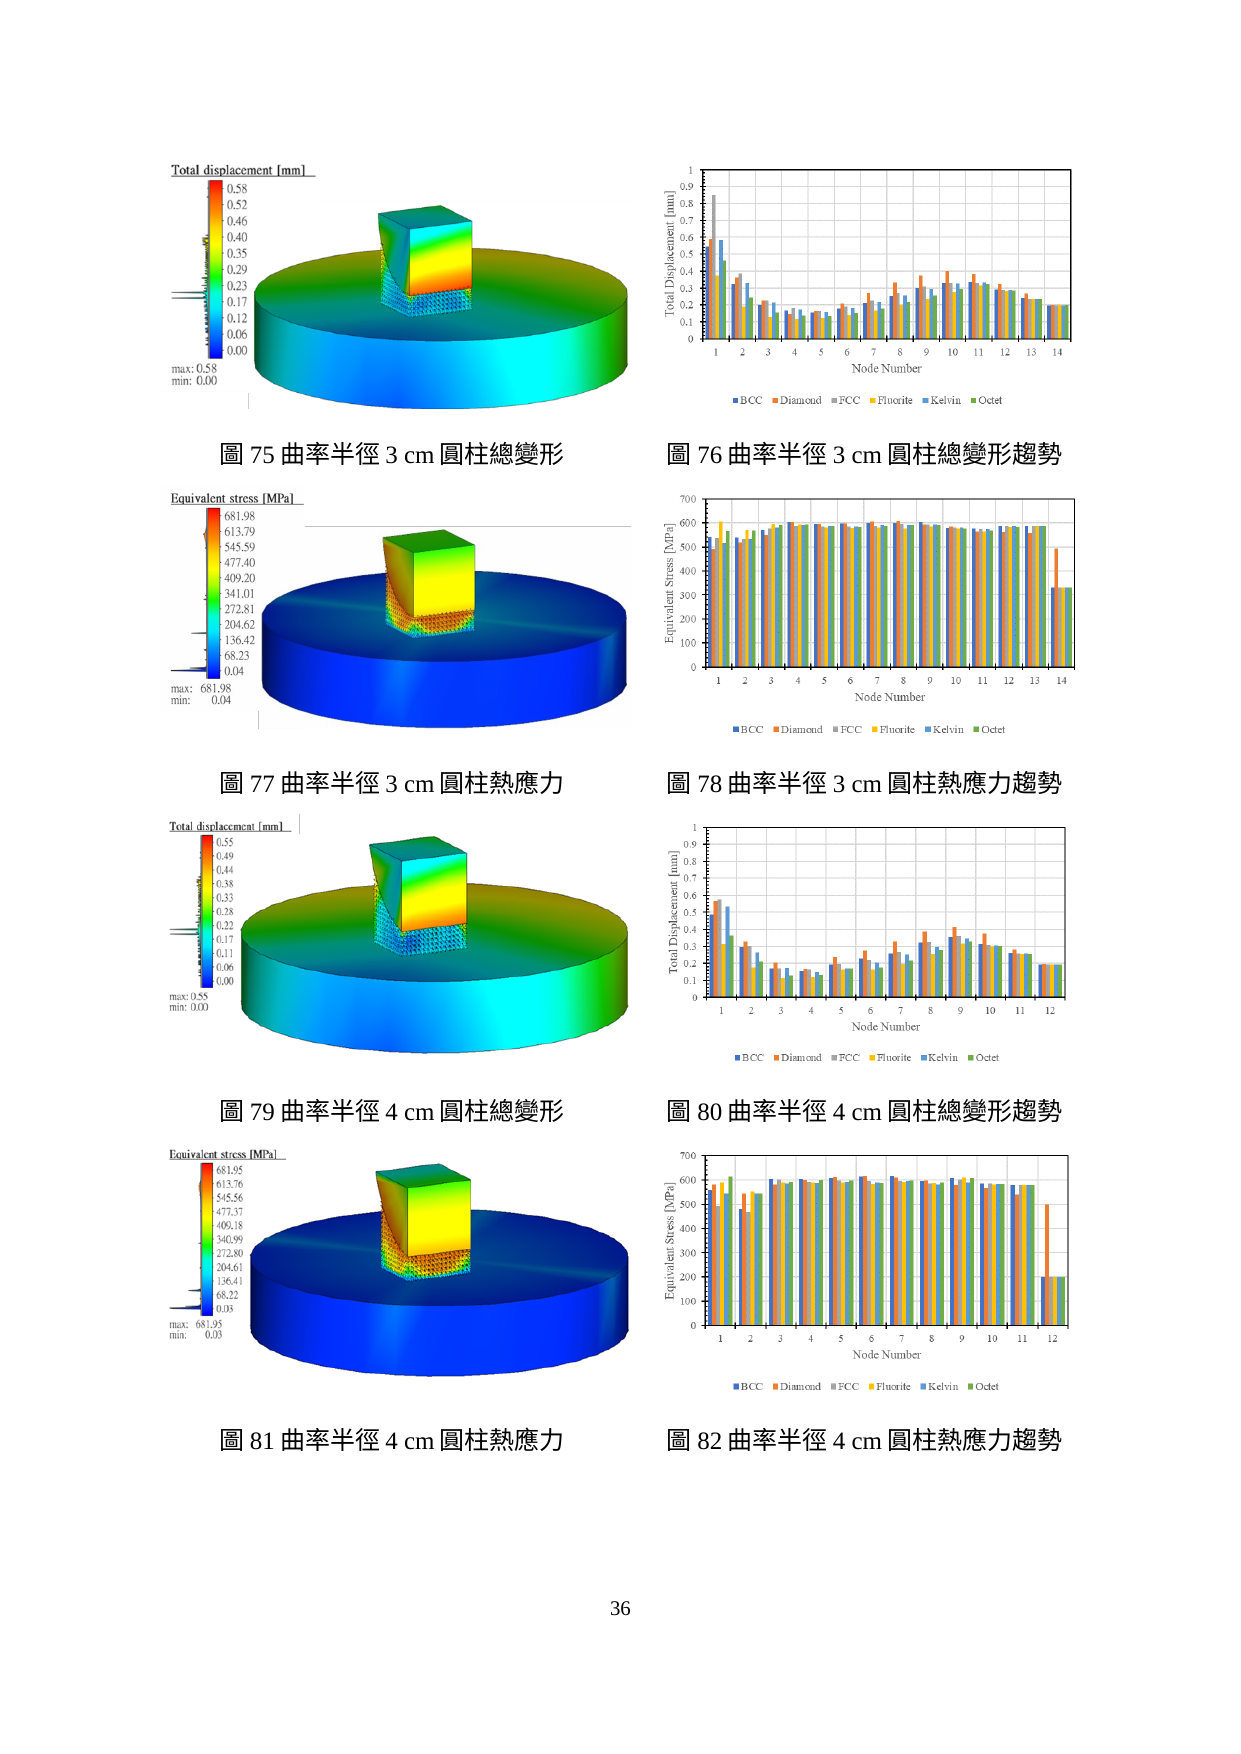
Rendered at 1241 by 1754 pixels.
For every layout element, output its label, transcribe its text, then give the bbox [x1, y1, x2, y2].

picture [158, 485, 632, 729]
table_cell 圖 80 曲率半徑4 cm圓柱總變形趨勢 [636, 1091, 1092, 1143]
table_cell [148, 157, 636, 434]
table_cell 圖 76 曲率半徑3 cm圓柱總變形趨勢 [636, 434, 1092, 486]
table_cell [636, 1143, 1092, 1419]
table_cell [636, 157, 1092, 434]
table_cell [636, 814, 1092, 1091]
picture [647, 1142, 1081, 1403]
picture [651, 814, 1078, 1074]
table_cell [148, 814, 636, 1091]
picture [646, 485, 1088, 746]
table_cell 圖 82 曲率半徑4 cm圓柱熱應力趨勢 [636, 1420, 1092, 1471]
picture [158, 814, 632, 1055]
table_cell [636, 486, 1092, 762]
table_cell 圖 81 曲率半徑4 cm圓柱熱應力 [148, 1420, 636, 1471]
picture [158, 157, 632, 409]
picture [646, 157, 1084, 417]
table_cell 圖 75 曲率半徑3 cm圓柱總變形 [148, 434, 636, 486]
table_cell 圖 78 曲率半徑3 cm圓柱熱應力趨勢 [636, 763, 1092, 814]
table_cell 圖 79 曲率半徑4 cm圓柱總變形 [148, 1091, 636, 1143]
table_cell [148, 486, 636, 762]
table_cell 圖 77 曲率半徑3 cm圓柱熱應力 [148, 763, 636, 814]
table_cell [148, 1143, 636, 1419]
picture [158, 1142, 632, 1379]
